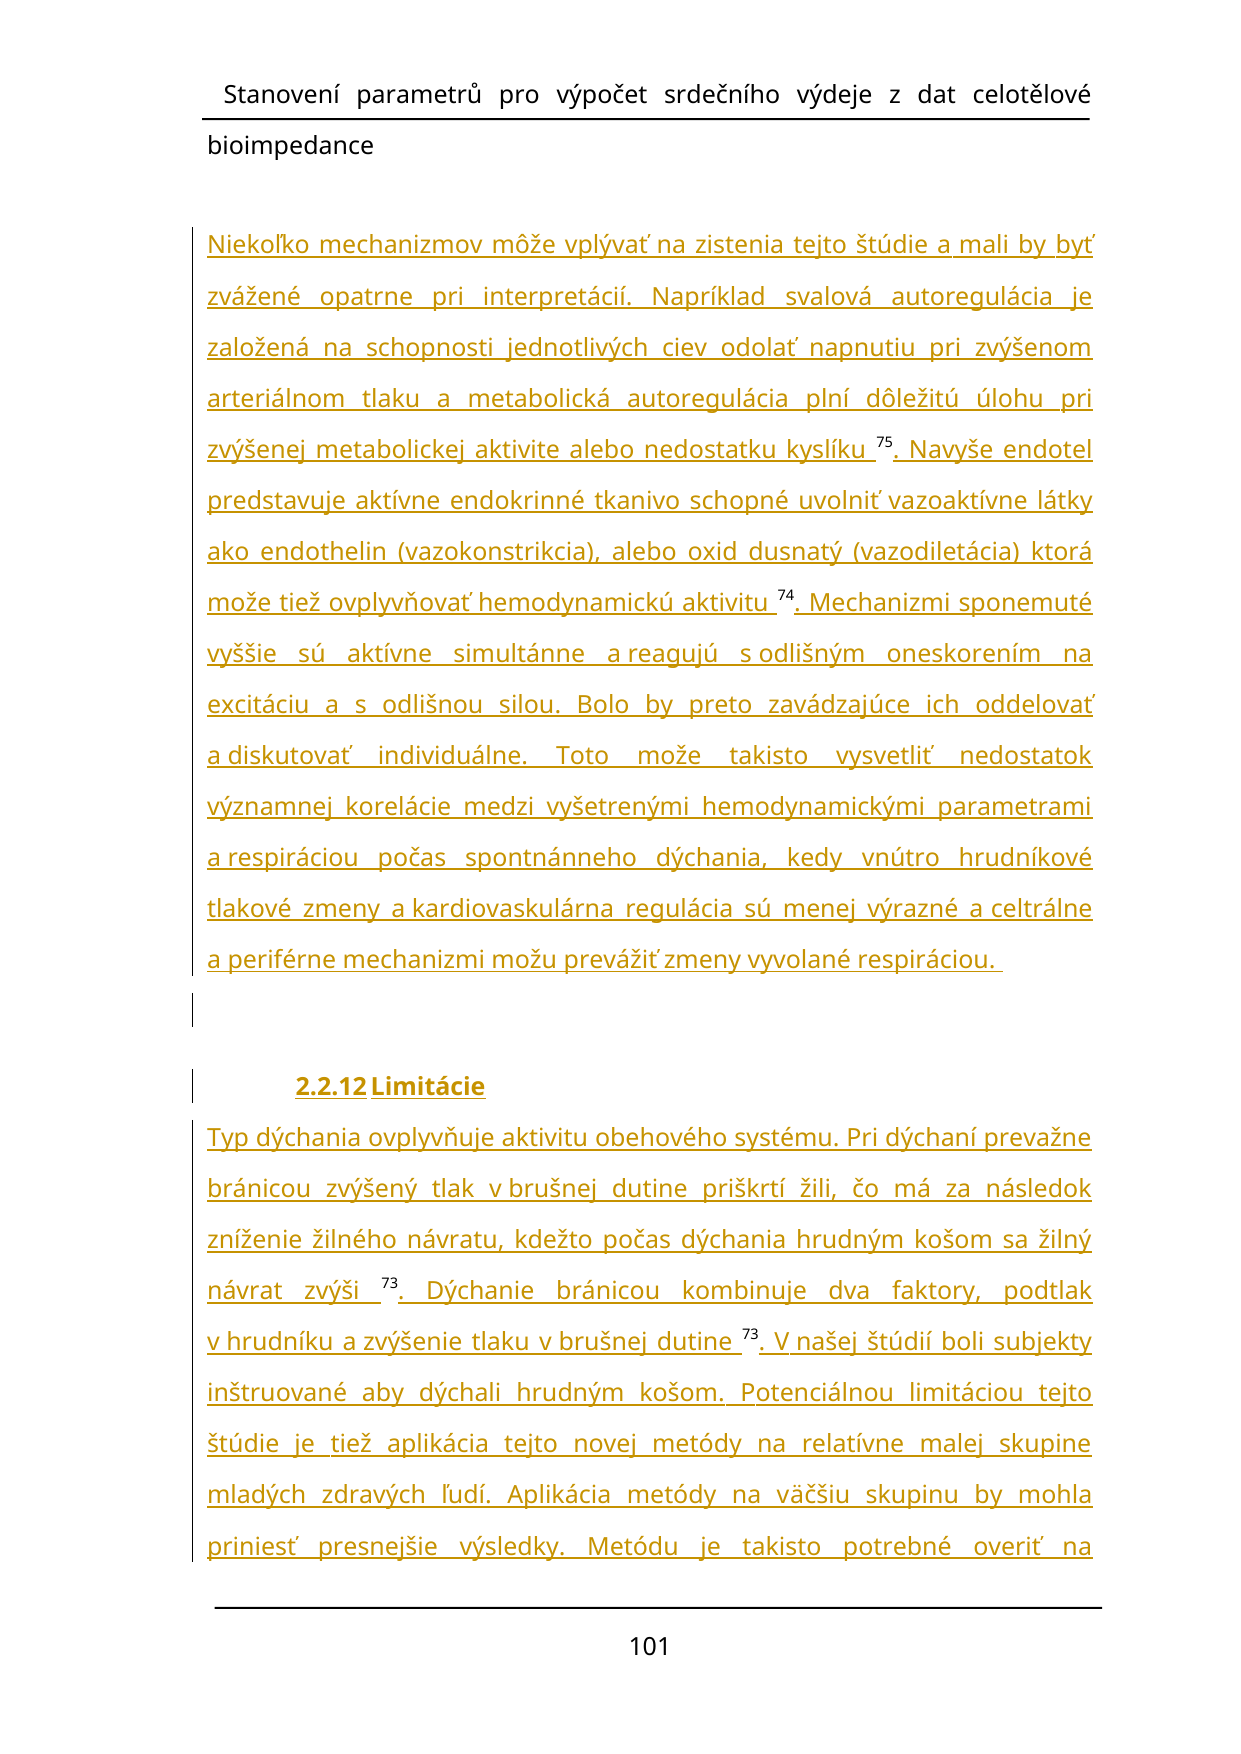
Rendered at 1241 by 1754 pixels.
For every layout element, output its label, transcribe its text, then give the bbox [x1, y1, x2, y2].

text 7373 [207, 1120, 1092, 1149]
text 7574 [207, 513, 1092, 562]
text 7574 [207, 360, 1092, 409]
text 7574 [207, 768, 1092, 817]
text 7373 [207, 1202, 1092, 1251]
text 7574 [207, 257, 1092, 307]
text 7574 [207, 921, 1092, 976]
text 7574 [207, 564, 1092, 664]
text 7373 [207, 1253, 1092, 1404]
text 7574 [207, 666, 1092, 715]
text 7574 [207, 227, 1092, 256]
text 7574 [207, 309, 1092, 358]
text 7373 [207, 1508, 1092, 1557]
text 7373 [207, 1405, 1092, 1455]
text 7574 [207, 819, 1092, 868]
text 7574 [207, 870, 1092, 919]
text 7574 [207, 410, 1092, 511]
text 7574 [207, 717, 1092, 766]
text 7373 [207, 1151, 1092, 1200]
text 7373 [207, 1456, 1092, 1506]
